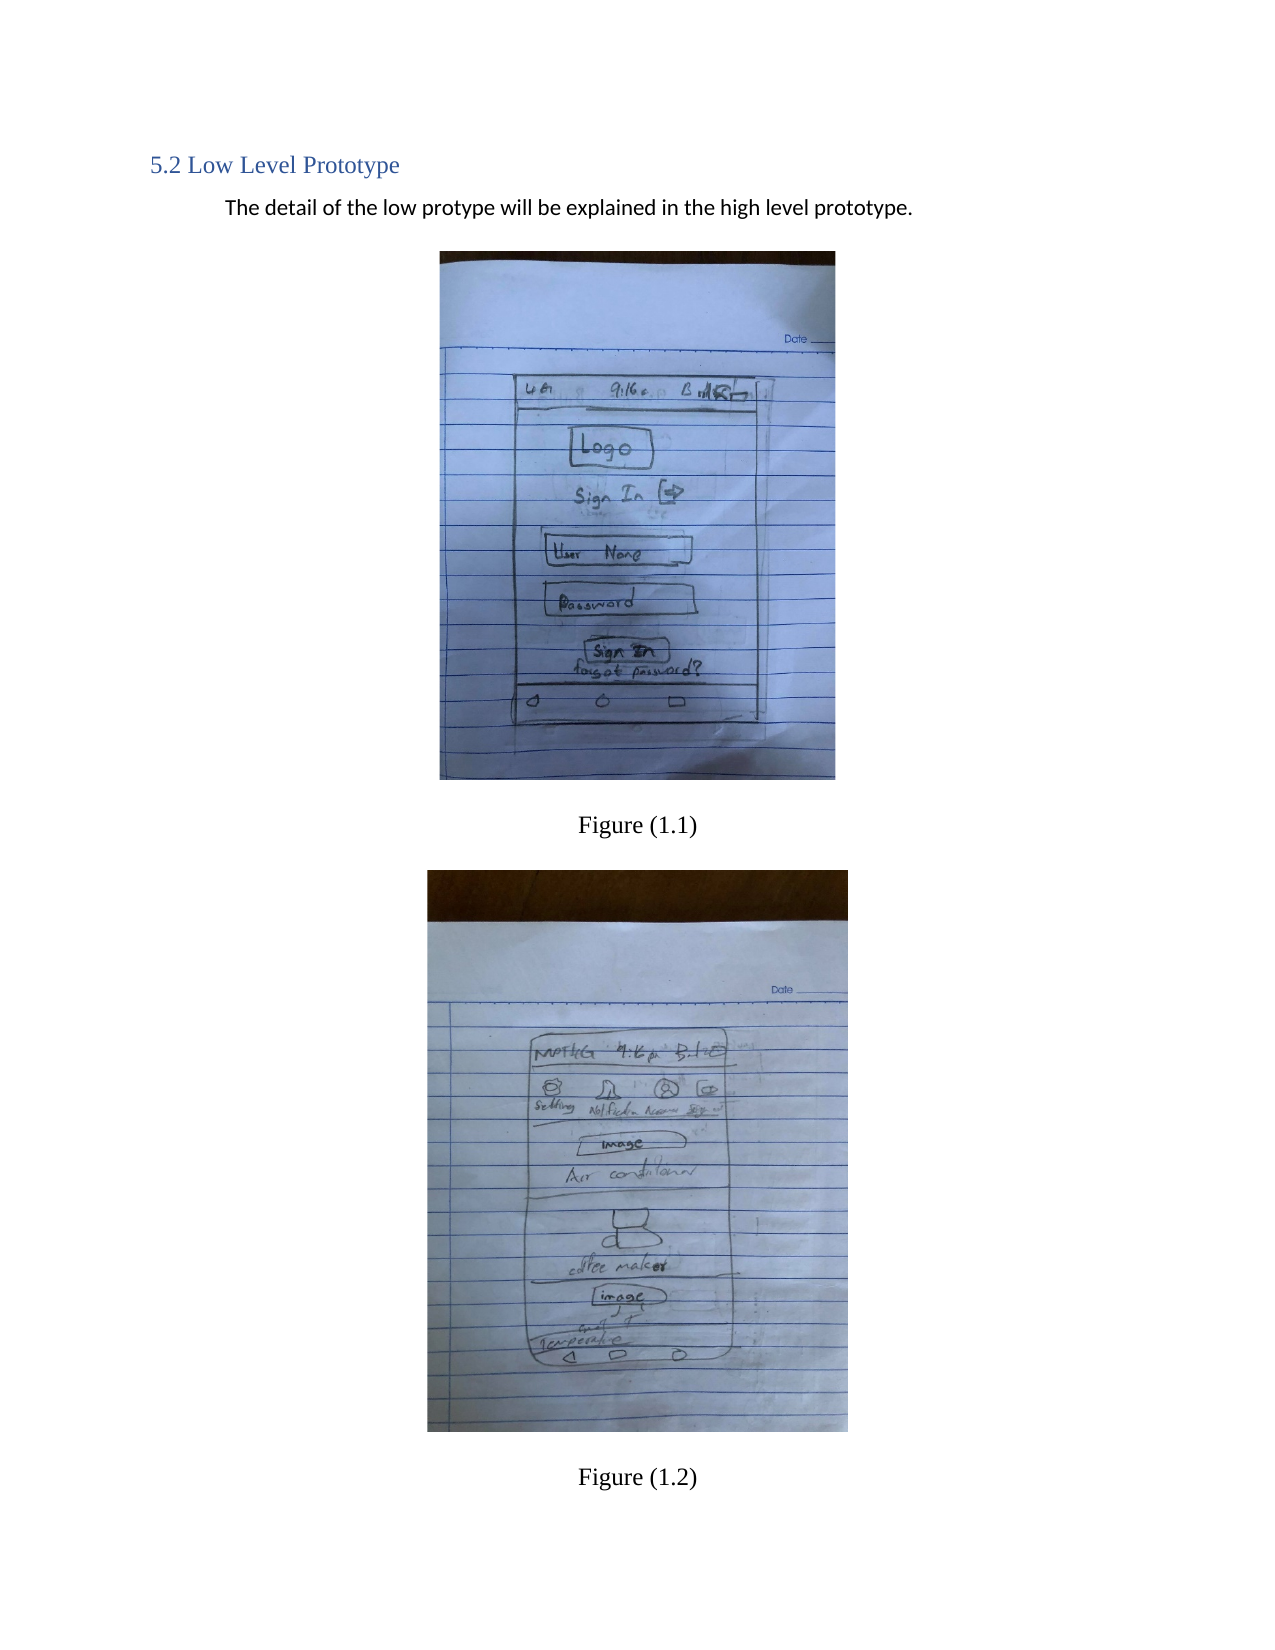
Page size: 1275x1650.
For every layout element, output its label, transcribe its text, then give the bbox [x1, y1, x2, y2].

picture [439, 251, 836, 780]
text Figure (1.1) [150, 811, 1125, 839]
text Figure (1.2) [150, 1462, 1125, 1491]
text The detail of the low protype will be explained in the high level prototype. [150, 193, 1125, 221]
subtitle 5.2 Low Level Prototype [150, 150, 1125, 179]
picture [427, 870, 848, 1432]
